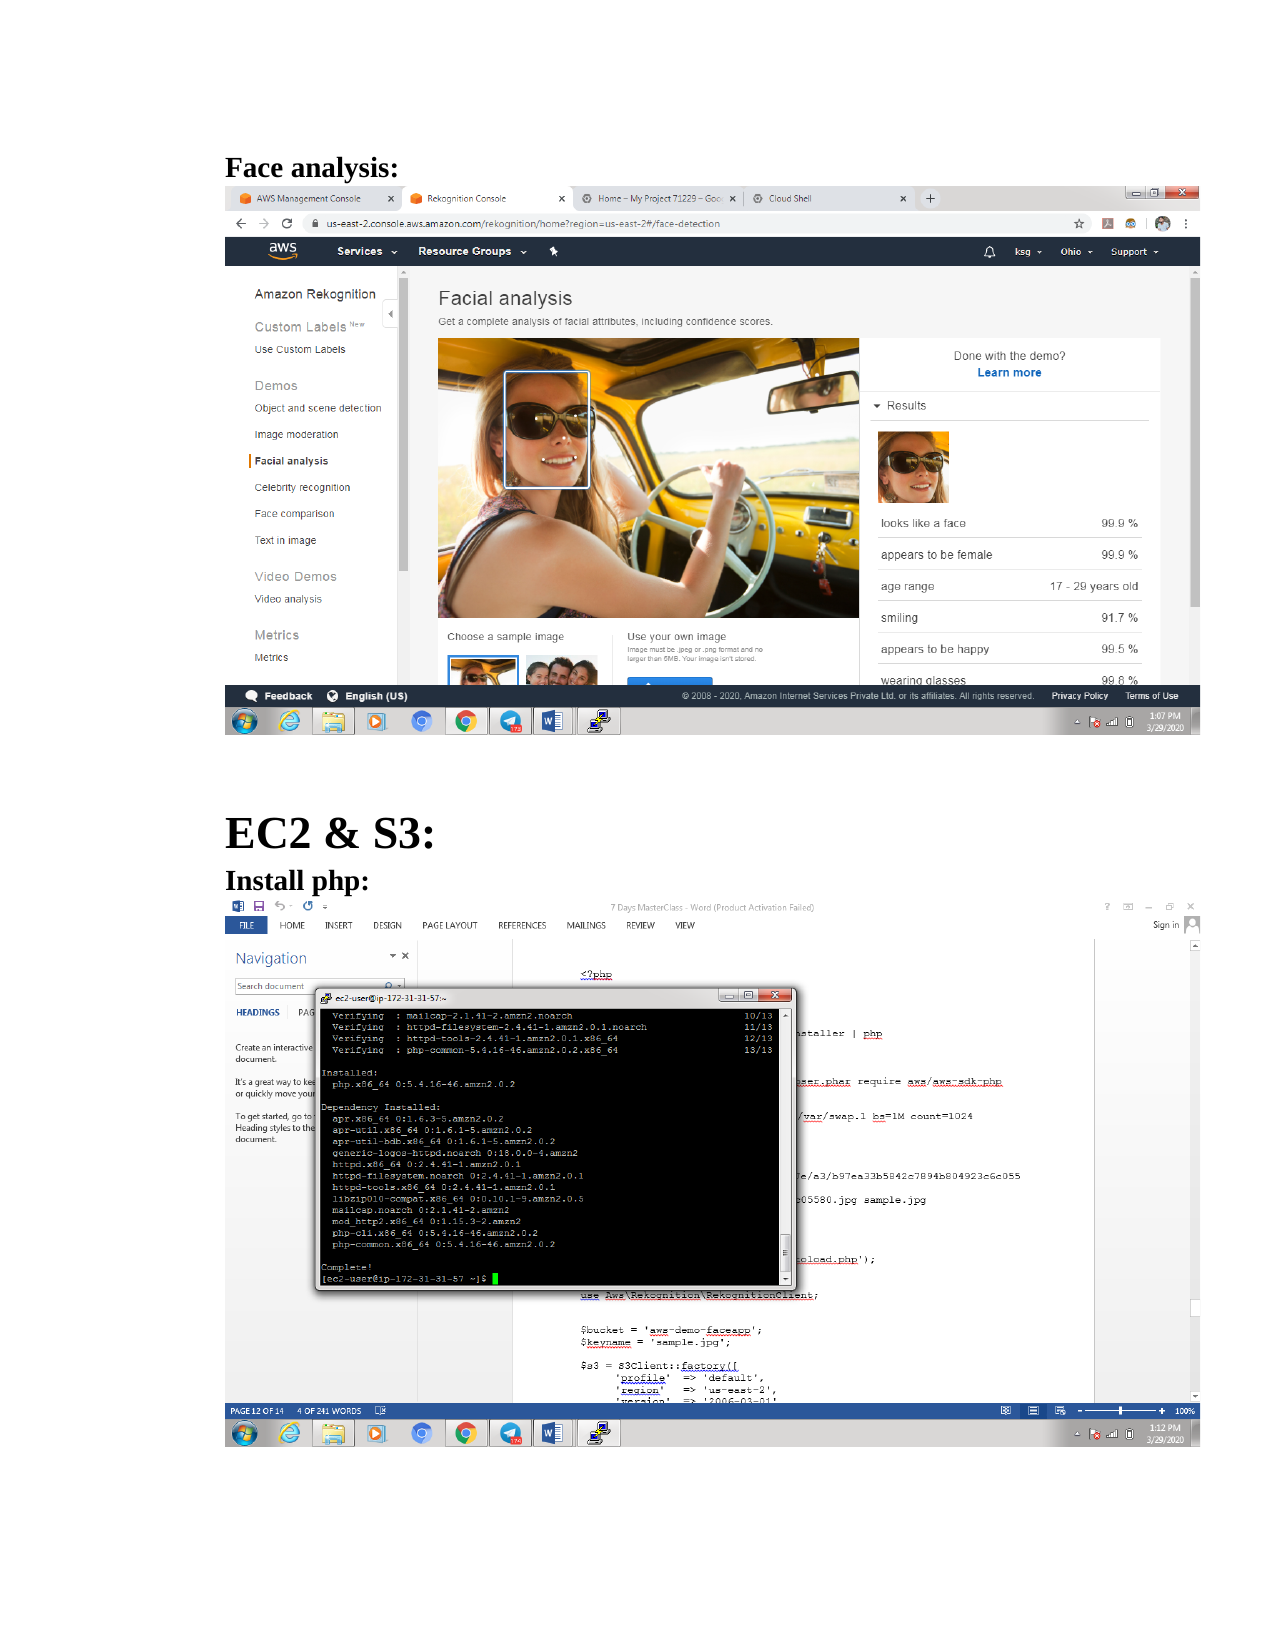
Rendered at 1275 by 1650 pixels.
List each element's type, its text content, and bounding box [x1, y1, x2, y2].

list Face analysis: [225, 150, 1125, 183]
picture [225, 186, 1200, 735]
picture [225, 898, 1200, 1447]
list EC2 & S3: [225, 806, 1125, 859]
list Install php: [225, 863, 1125, 896]
